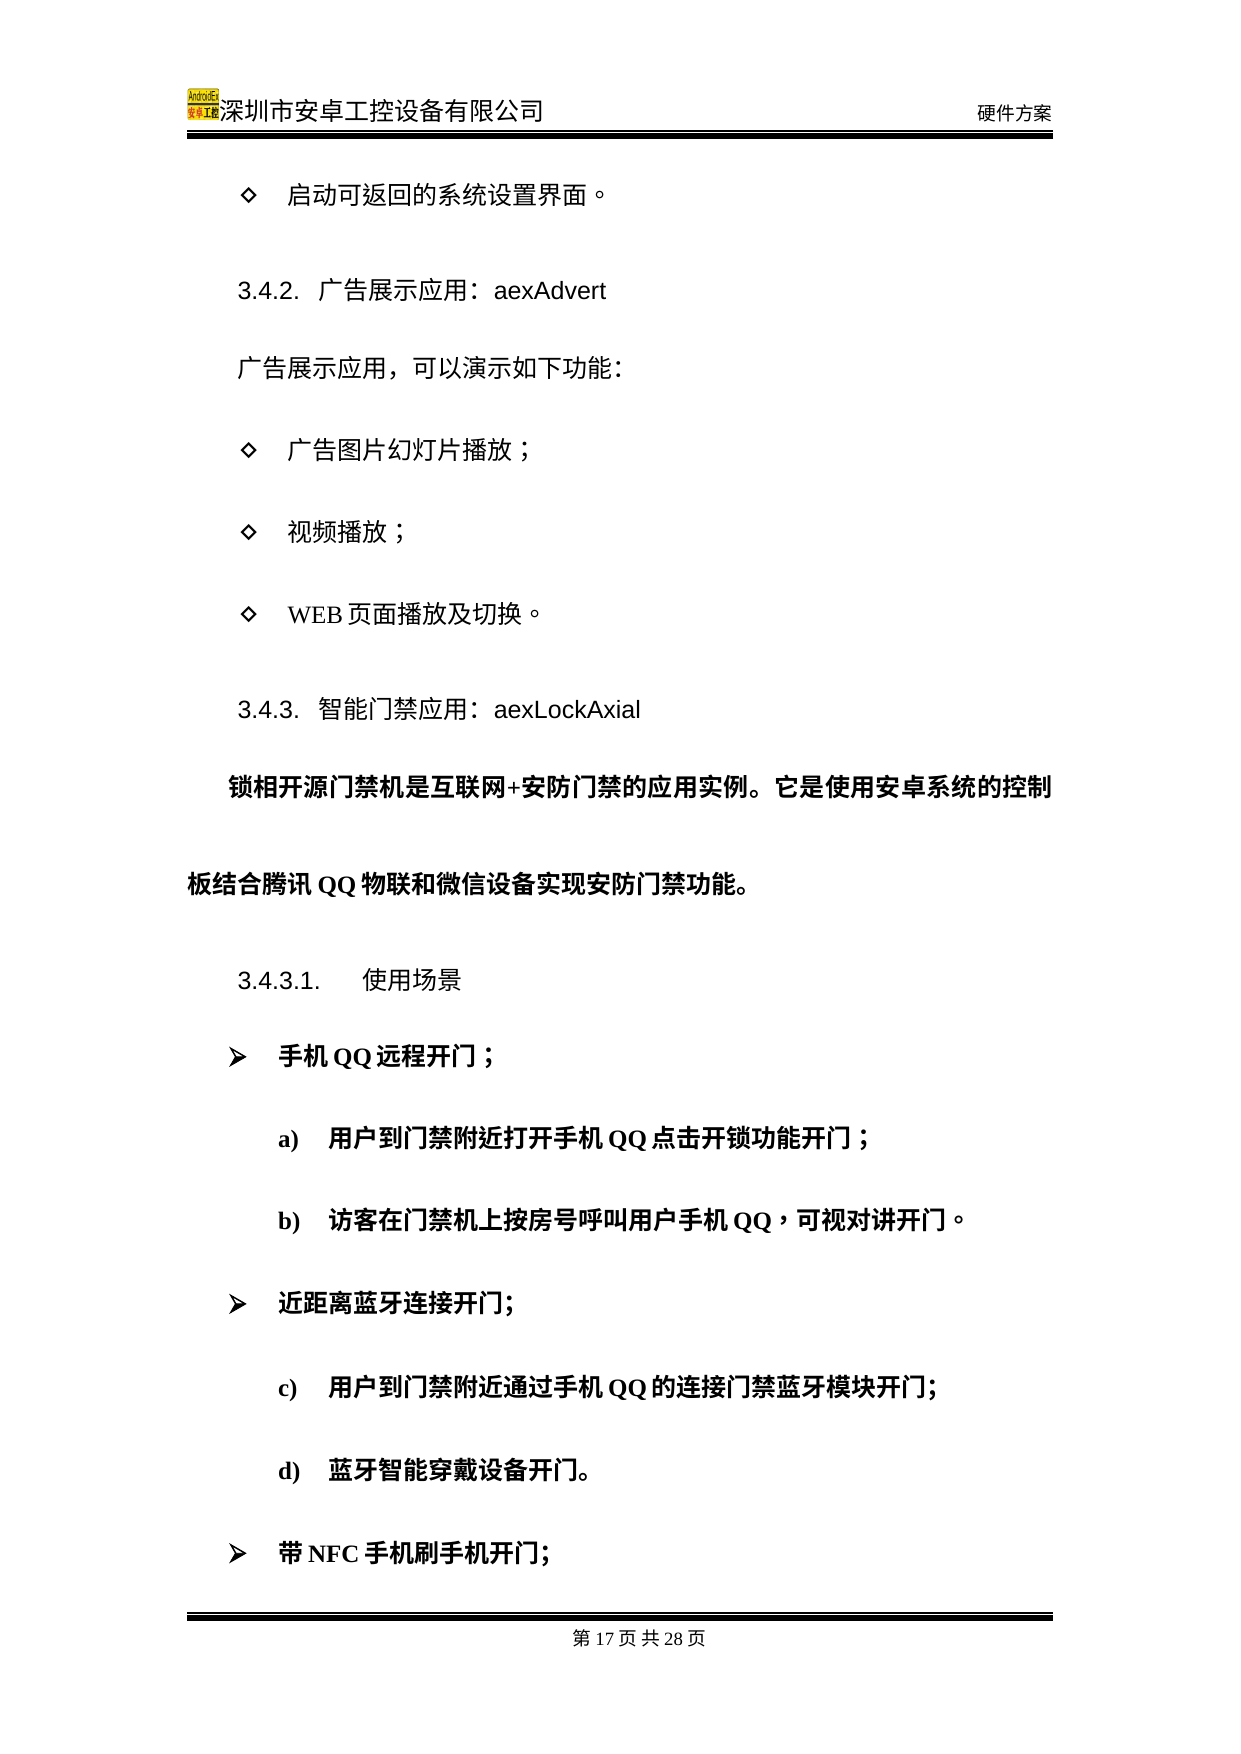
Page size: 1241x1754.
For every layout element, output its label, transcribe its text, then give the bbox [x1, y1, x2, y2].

list 用户到门禁附近打开手机QQ点击开锁功能开门； [278, 1106, 1053, 1171]
subtitle 使用场景 [187, 946, 1053, 1011]
picture [187, 88, 220, 121]
list 用户到门禁附近通过手机QQ的连接门禁蓝牙模块开门； [278, 1353, 1053, 1418]
list 视频播放； [237, 499, 1053, 564]
list 启动可返回的系统设置界面。 [237, 162, 1053, 227]
list 广告图片幻灯片播放； [237, 417, 1053, 482]
list 带NFC手机刷手机开门； [228, 1519, 1053, 1584]
subtitle 广告展示应用：aexAdvert [187, 256, 1053, 321]
list WEB页面播放及切换。 [237, 581, 1053, 646]
list 蓝牙智能穿戴设备开门。 [278, 1436, 1053, 1501]
list 手机QQ远程开门； [228, 1024, 1053, 1089]
subtitle 智能门禁应用：aexLockAxial [187, 676, 1053, 741]
text 广告展示应用，可以演示如下功能： [187, 334, 1053, 399]
list 访客在门禁机上按房号呼叫用户手机QQ，可视对讲开门。 [278, 1188, 1053, 1253]
text 锁相开源门禁机是互联网+安防门禁的应用实例。它是使用安卓系统的控制板结合腾讯QQ物联和微信设备实现安防门禁功能。 [187, 753, 1053, 916]
list 近距离蓝牙连接开门； [228, 1269, 1053, 1334]
